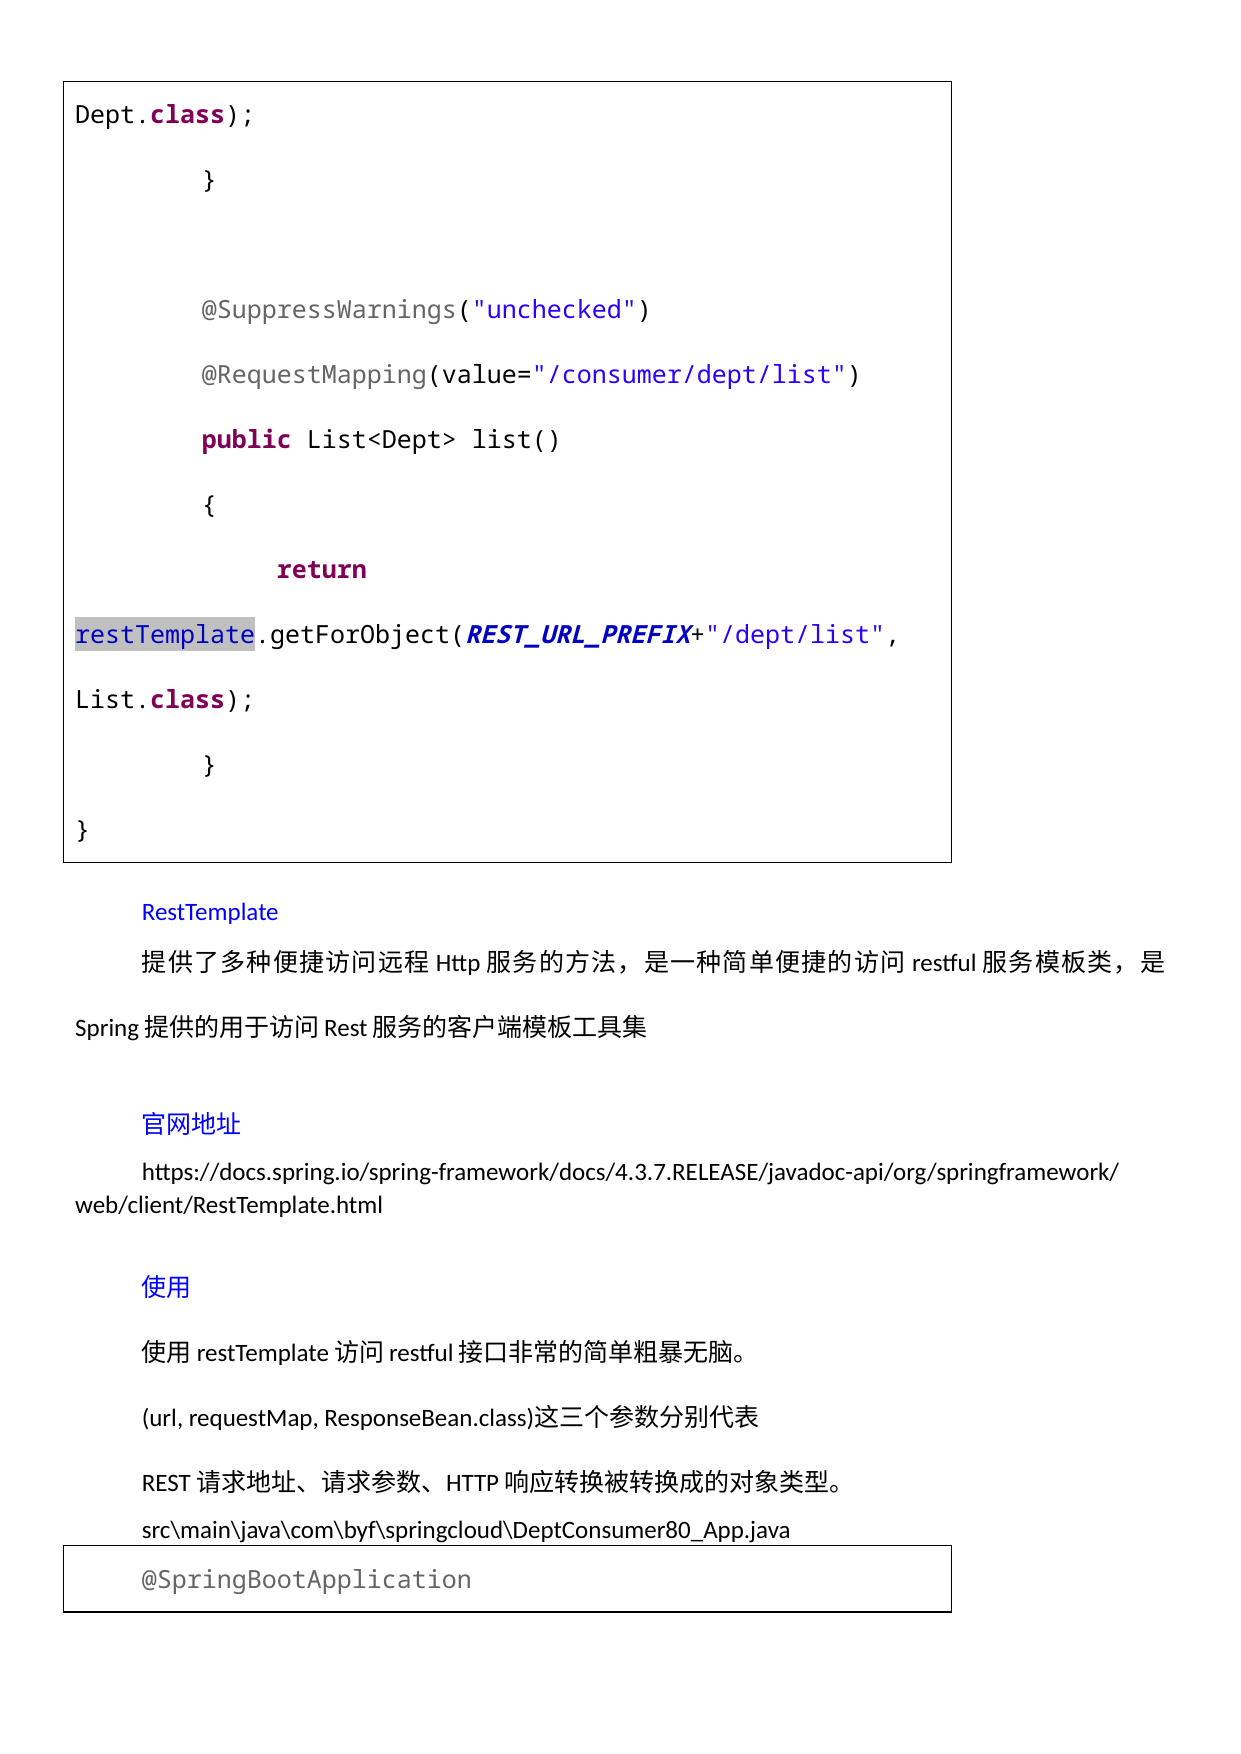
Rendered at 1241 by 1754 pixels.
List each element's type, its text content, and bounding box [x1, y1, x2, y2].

text https://docs.spring.io/spring-framework/docs/4.3.7.RELEASE/javadoc-api/org/springframework/web/client/RestTemplate.html [75, 1155, 1165, 1220]
text src\main\java\com\byf\springcloud\DeptConsumer80_App.java [75, 1513, 1165, 1545]
text (url, requestMap, ResponseBean.class)这三个参数分别代表 [75, 1383, 1165, 1448]
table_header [64, 82, 951, 862]
text 使用 [75, 1253, 1165, 1318]
text RestTemplate [75, 895, 1165, 928]
text 提供了多种便捷访问远程Http服务的方法，是一种简单便捷的访问restful服务模板类，是Spring提供的用于访问Rest服务的客户端模板工具集 [75, 928, 1165, 1058]
text 官网地址 [75, 1090, 1165, 1155]
text 使用restTemplate访问restful接口非常的简单粗暴无脑。 [75, 1318, 1165, 1383]
text REST请求地址、请求参数、HTTP响应转换被转换成的对象类型。 [75, 1448, 1165, 1513]
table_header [64, 1546, 951, 1611]
